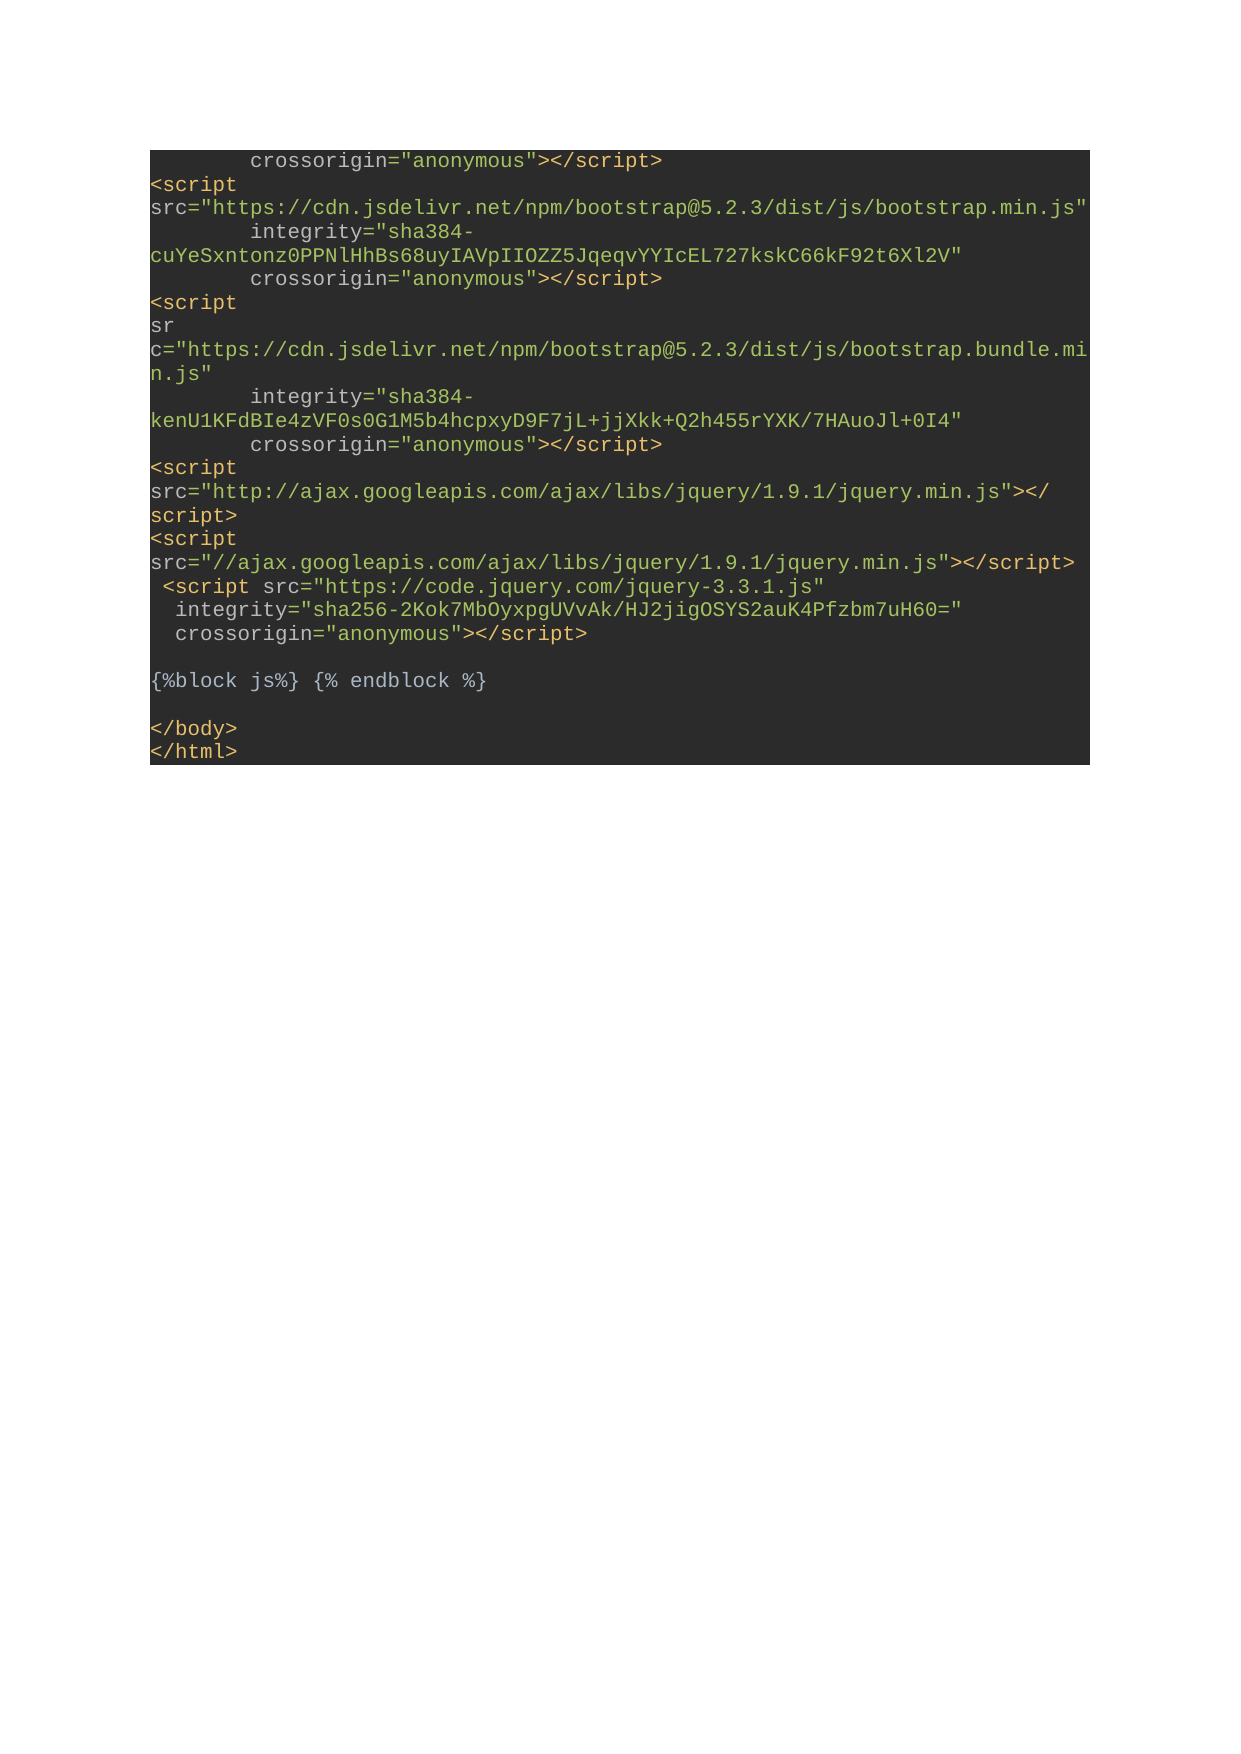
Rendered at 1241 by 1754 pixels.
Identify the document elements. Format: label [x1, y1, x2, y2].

text [150, 150, 1090, 765]
